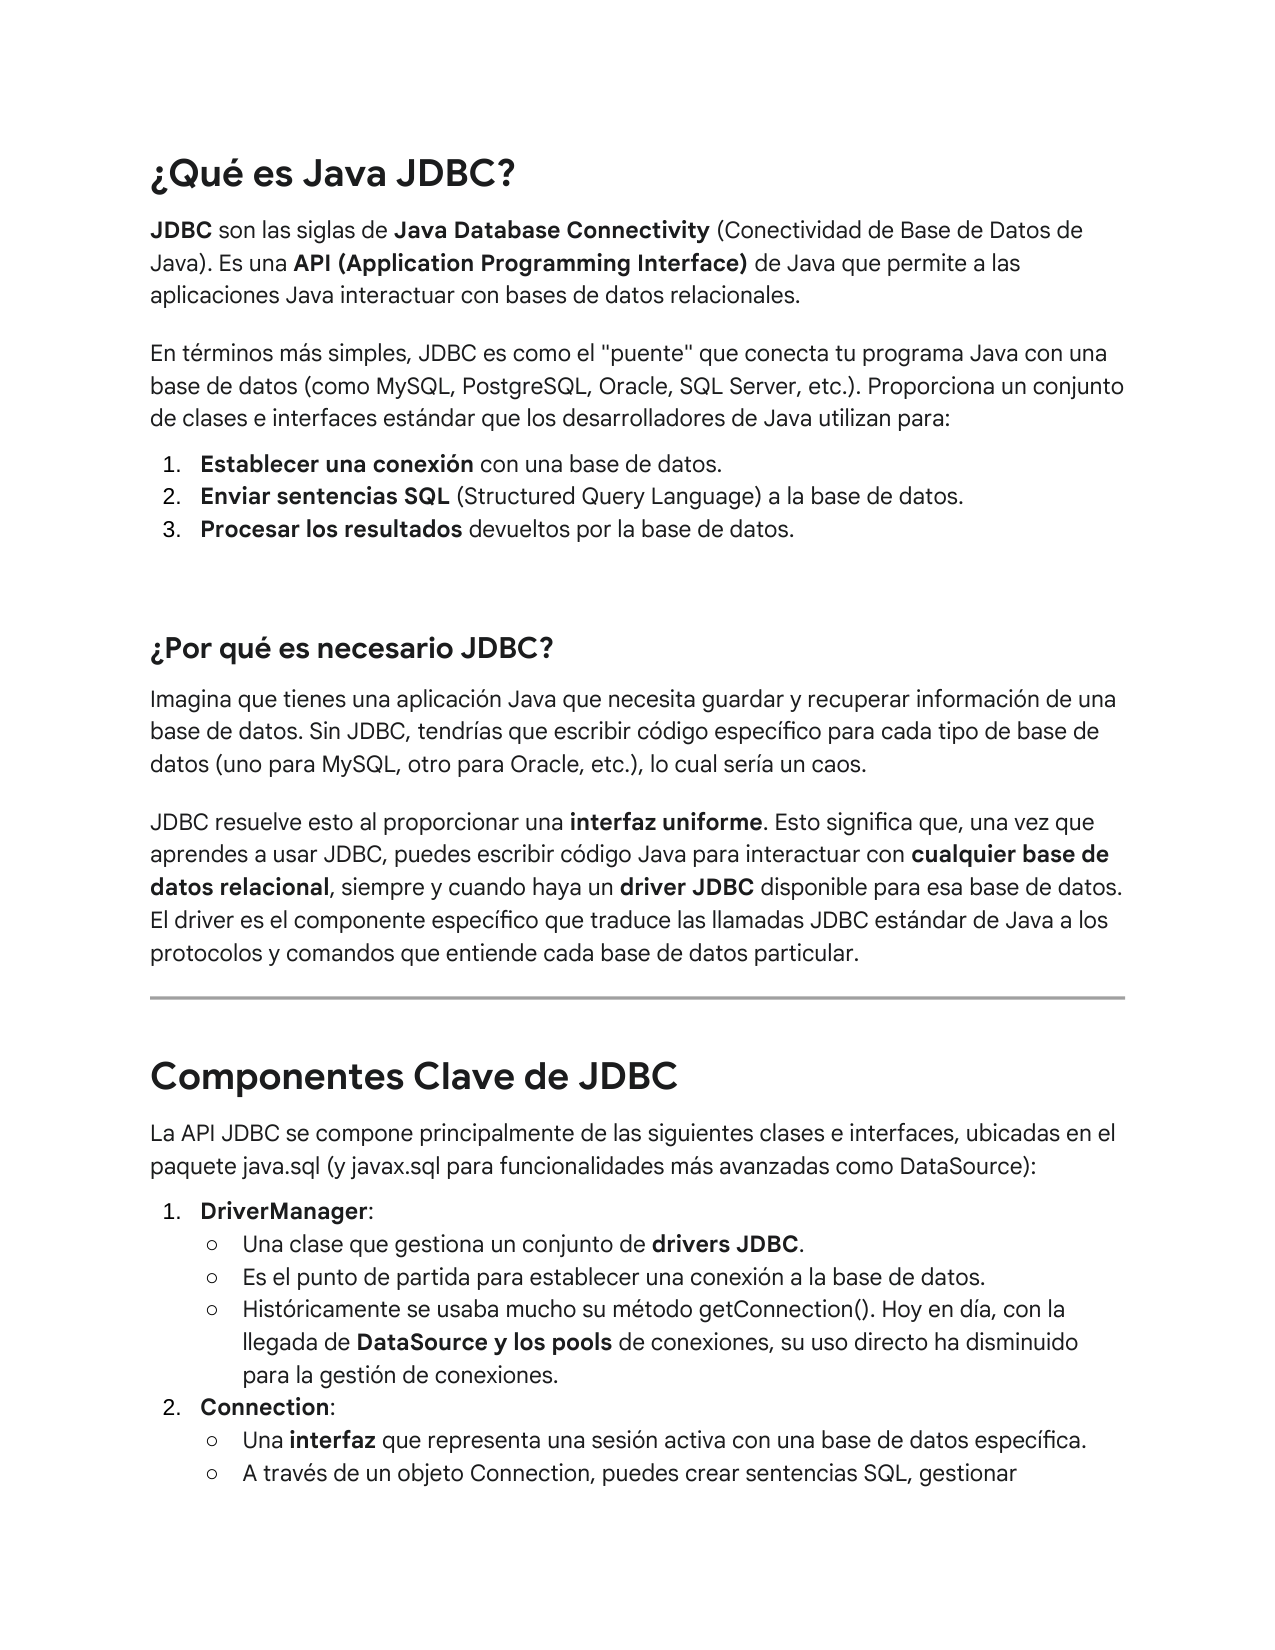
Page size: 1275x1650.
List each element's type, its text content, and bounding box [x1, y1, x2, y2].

text JDBC son las siglas de Java Database Connectivity (Conectividad de Base de Datos de Java). Es una API (Application Programming Interface) de Java que permite a las aplicaciones Java interactuar con bases de datos relacionales. [150, 216, 1125, 310]
list Históricamente se usaba mucho su método getConnection(). Hoy en día, con la llegada de DataSource y los pools de conexiones, su uso directo ha disminuido para la gestión de conexiones. [205, 1295, 1125, 1389]
subtitle ¿Qué es Java JDBC? [150, 150, 1125, 197]
list Connection: [162, 1393, 1125, 1422]
text Imagina que tienes una aplicación Java que necesita guardar y recuperar información de una base de datos. Sin JDBC, tendrías que escribir código específico para cada tipo de base de datos (uno para MySQL, otro para Oracle, etc.), lo cual sería un caos. [150, 685, 1125, 779]
list Establecer una conexión con una base de datos. [162, 450, 1125, 478]
list DriverManager: [162, 1197, 1125, 1226]
list Una clase que gestiona un conjunto de drivers JDBC. [205, 1230, 1125, 1259]
text JDBC resuelve esto al proporcionar una interfaz uniforme. Esto significa que, una vez que aprendes a usar JDBC, puedes escribir código Java para interactuar con cualquier base de datos relacional, siempre y cuando haya un driver JDBC disponible para esa base de datos. El driver es el componente específico que traduce las llamadas JDBC estándar de Java a los protocolos y comandos que entiende cada base de datos particular. [150, 808, 1125, 967]
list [205, 1459, 1125, 1488]
list Una interfaz que representa una sesión activa con una base de datos específica. [205, 1426, 1125, 1455]
subtitle Componentes Clave de JDBC [150, 1053, 1125, 1100]
list Es el punto de partida para establecer una conexión a la base de datos. [205, 1263, 1125, 1291]
list Enviar sentencias SQL (Structured Query Language) a la base de datos. [162, 482, 1125, 511]
text En términos más simples, JDBC es como el "puente" que conecta tu programa Java con una base de datos (como MySQL, PostgreSQL, Oracle, SQL Server, etc.). Proporciona un conjunto de clases e interfaces estándar que los desarrolladores de Java utilizan para: [150, 339, 1125, 433]
list Procesar los resultados devueltos por la base de datos. [162, 515, 1125, 544]
text La API JDBC se compone principalmente de las siguientes clases e interfaces, ubicadas en el paquete java.sql (y javax.sql para funcionalidades más avanzadas como DataSource): [150, 1119, 1125, 1181]
subtitle ¿Por qué es necesario JDBC? [150, 631, 1125, 667]
